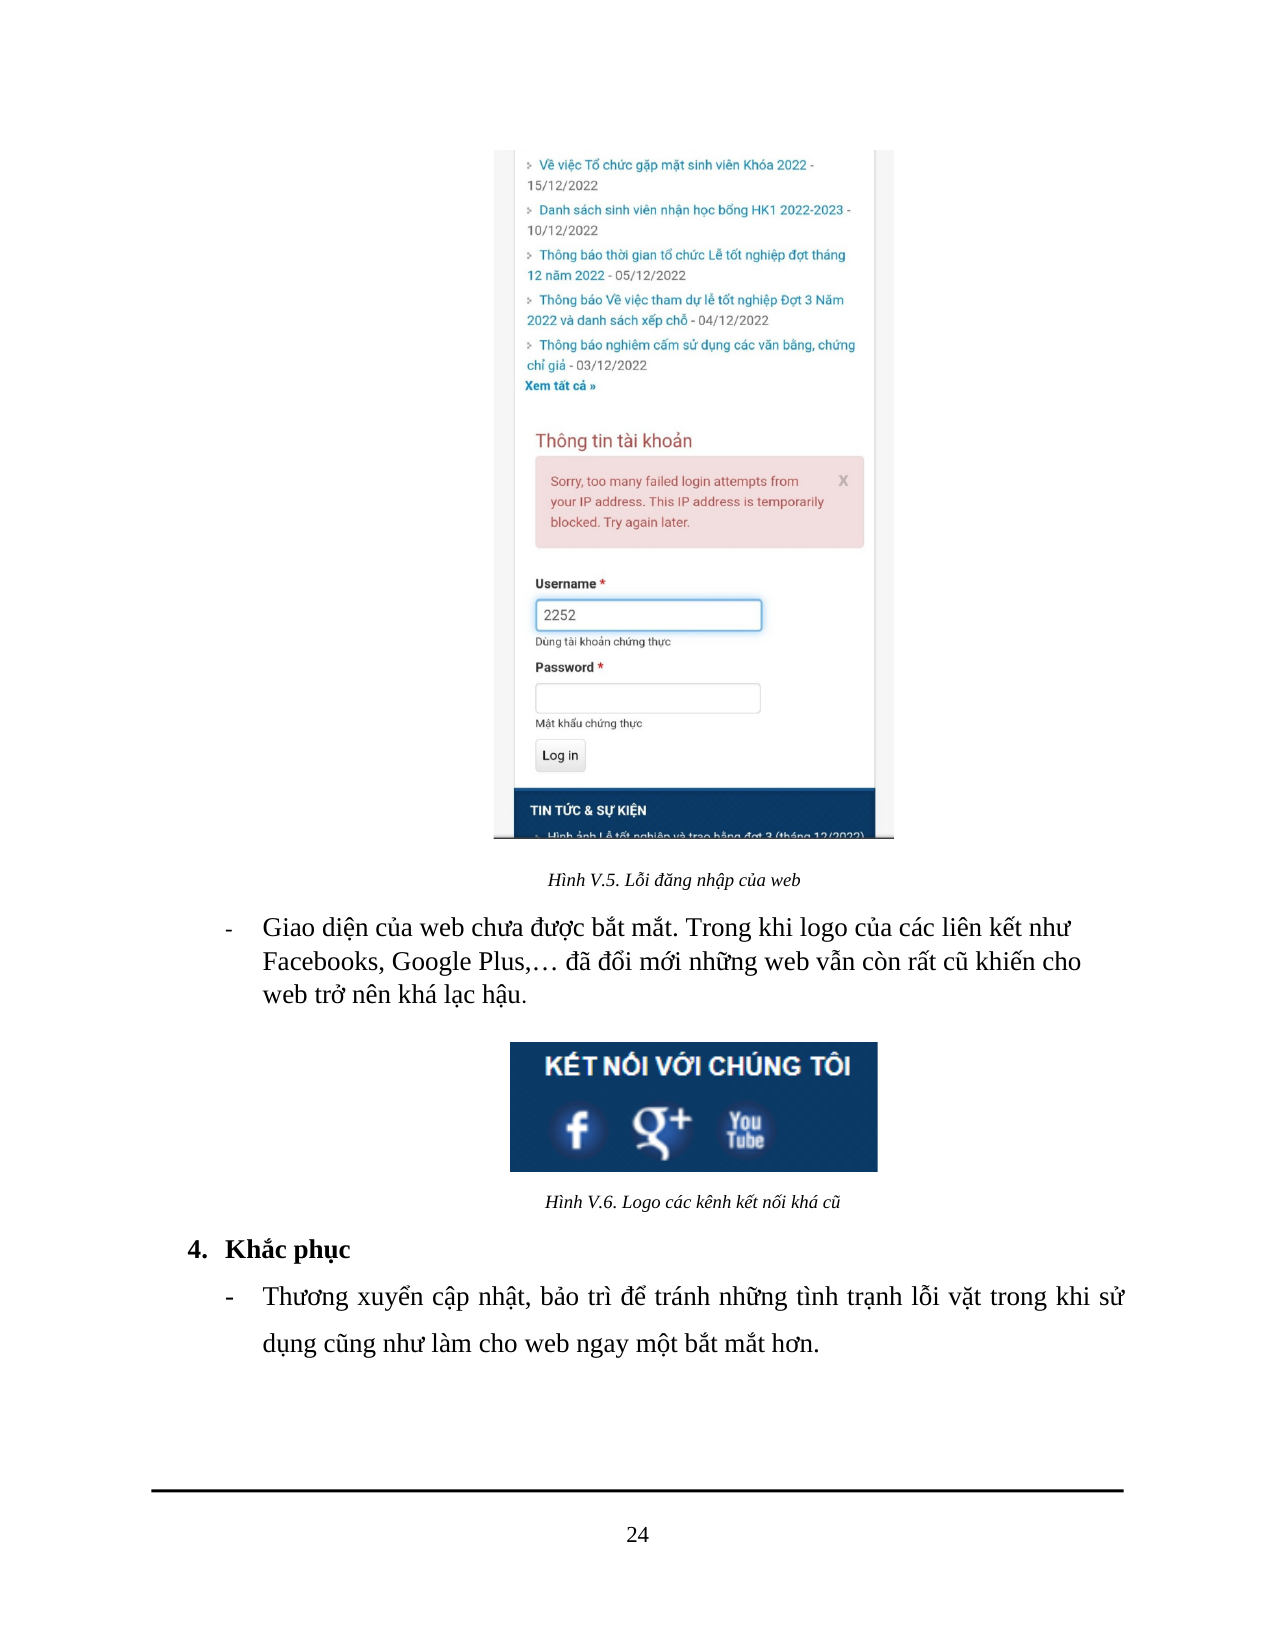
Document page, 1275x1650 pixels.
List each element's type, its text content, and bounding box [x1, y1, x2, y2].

list Giao diện của web chưa được bắt mắt. Trong khi logo của các liên kết như Facebooks, Google Plus,… đã đổi mới những web vẫn còn rất cũ khiến cho web trở nên khá lạc hậu. [225, 911, 1125, 1009]
list Thương xuyển cập nhật, bảo trì để tránh những tình trạnh lỗi vặt trong khi sử dụng cũng như làm cho web ngay một bắt mắt hơn. [225, 1280, 1125, 1358]
text Hình V.5. Lỗi đăng nhập của web [150, 869, 1125, 890]
picture [493, 150, 894, 839]
list Khắc phục [187, 1233, 1125, 1264]
text Hình V.6. Logo các kênh kết nối khá cũ [187, 1191, 1125, 1212]
picture [510, 1042, 878, 1172]
